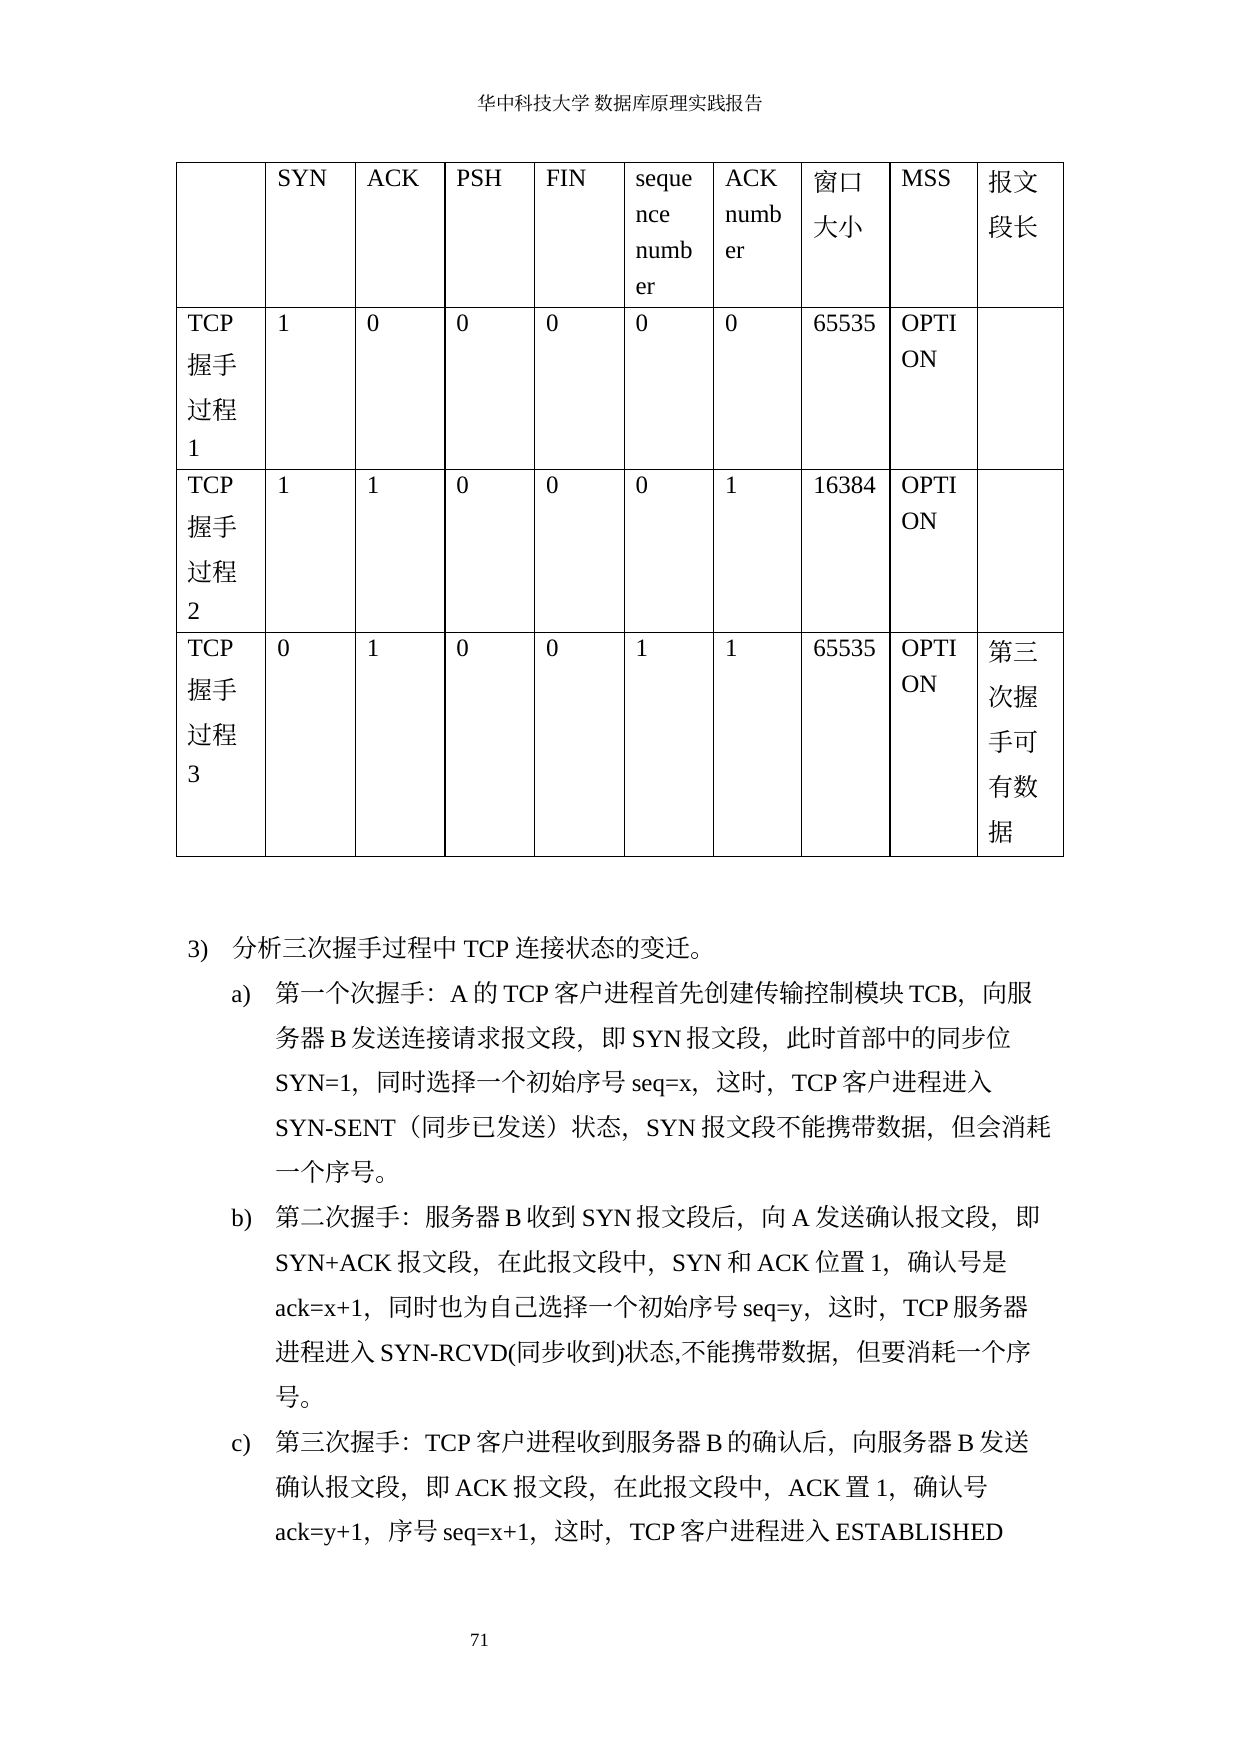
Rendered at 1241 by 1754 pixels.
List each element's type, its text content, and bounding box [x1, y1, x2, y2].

table_cell OPTION [891, 633, 977, 856]
table_cell 0 [446, 470, 534, 632]
table_cell 第三次握手可有数据 [978, 633, 1063, 856]
table_cell 16384 [802, 470, 889, 632]
table_cell 65535 [802, 308, 889, 469]
table_cell 0 [535, 470, 624, 632]
table_cell OPTION [891, 470, 977, 632]
table_cell OPTION [891, 308, 977, 469]
table_cell 0 [625, 470, 713, 632]
table_header [177, 163, 265, 307]
table_header sequence number [625, 163, 713, 307]
table_cell TCP握手过程2 [177, 470, 265, 632]
table_header FIN [535, 163, 624, 307]
table_cell [978, 470, 1063, 632]
table_cell 1 [625, 633, 713, 856]
table_cell 1 [714, 470, 801, 632]
table_cell 0 [714, 308, 801, 469]
table_cell 0 [535, 633, 624, 856]
table_cell 1 [356, 470, 444, 632]
table_cell 1 [266, 470, 355, 632]
table_header ACK [356, 163, 444, 307]
list 第一个次握手：A的TCP客户进程首先创建传输控制模块TCB，向服务器B发送连接请求报文段，即SYN报文段，此时首部中的同步位SYN=1，同时选择一个初始序号seq=x，这时，TCP客户进程进入SYN-SENT（同步已发送）状态，SYN报文段不能携带数据，但会消耗一个序号。 [231, 973, 1053, 1189]
list 第二次握手：服务器B收到SYN报文段后，向A发送确认报文段，即SYN+ACK报文段，在此报文段中，SYN和ACK位置1，确认号是ack=x+1，同时也为自己选择一个初始序号seq=y，这时，TCP服务器进程进入SYN-RCVD(同步收到)状态,不能携带数据，但要消耗一个序号。 [231, 1198, 1053, 1413]
table_cell 1 [714, 633, 801, 856]
table_cell 1 [266, 308, 355, 469]
table_cell TCP握手过程3 [177, 633, 265, 856]
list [231, 1422, 1053, 1548]
table_cell 0 [535, 308, 624, 469]
table_header MSS [891, 163, 977, 307]
table_header SYN [266, 163, 355, 307]
table_cell 0 [356, 308, 444, 469]
list 分析三次握手过程中 TCP 连接状态的变迁。 [187, 928, 1053, 964]
table_cell 0 [625, 308, 713, 469]
table_cell 0 [446, 308, 534, 469]
table_header 窗口大小 [802, 163, 889, 307]
table_cell 1 [356, 633, 444, 856]
table_header ACK number [714, 163, 801, 307]
table_header PSH [446, 163, 534, 307]
table_cell 0 [266, 633, 355, 856]
table_cell 0 [446, 633, 534, 856]
table_header 报文段长 [978, 163, 1063, 307]
table_cell 65535 [802, 633, 889, 856]
table_cell [978, 308, 1063, 469]
table_cell TCP握手过程1 [177, 308, 265, 469]
